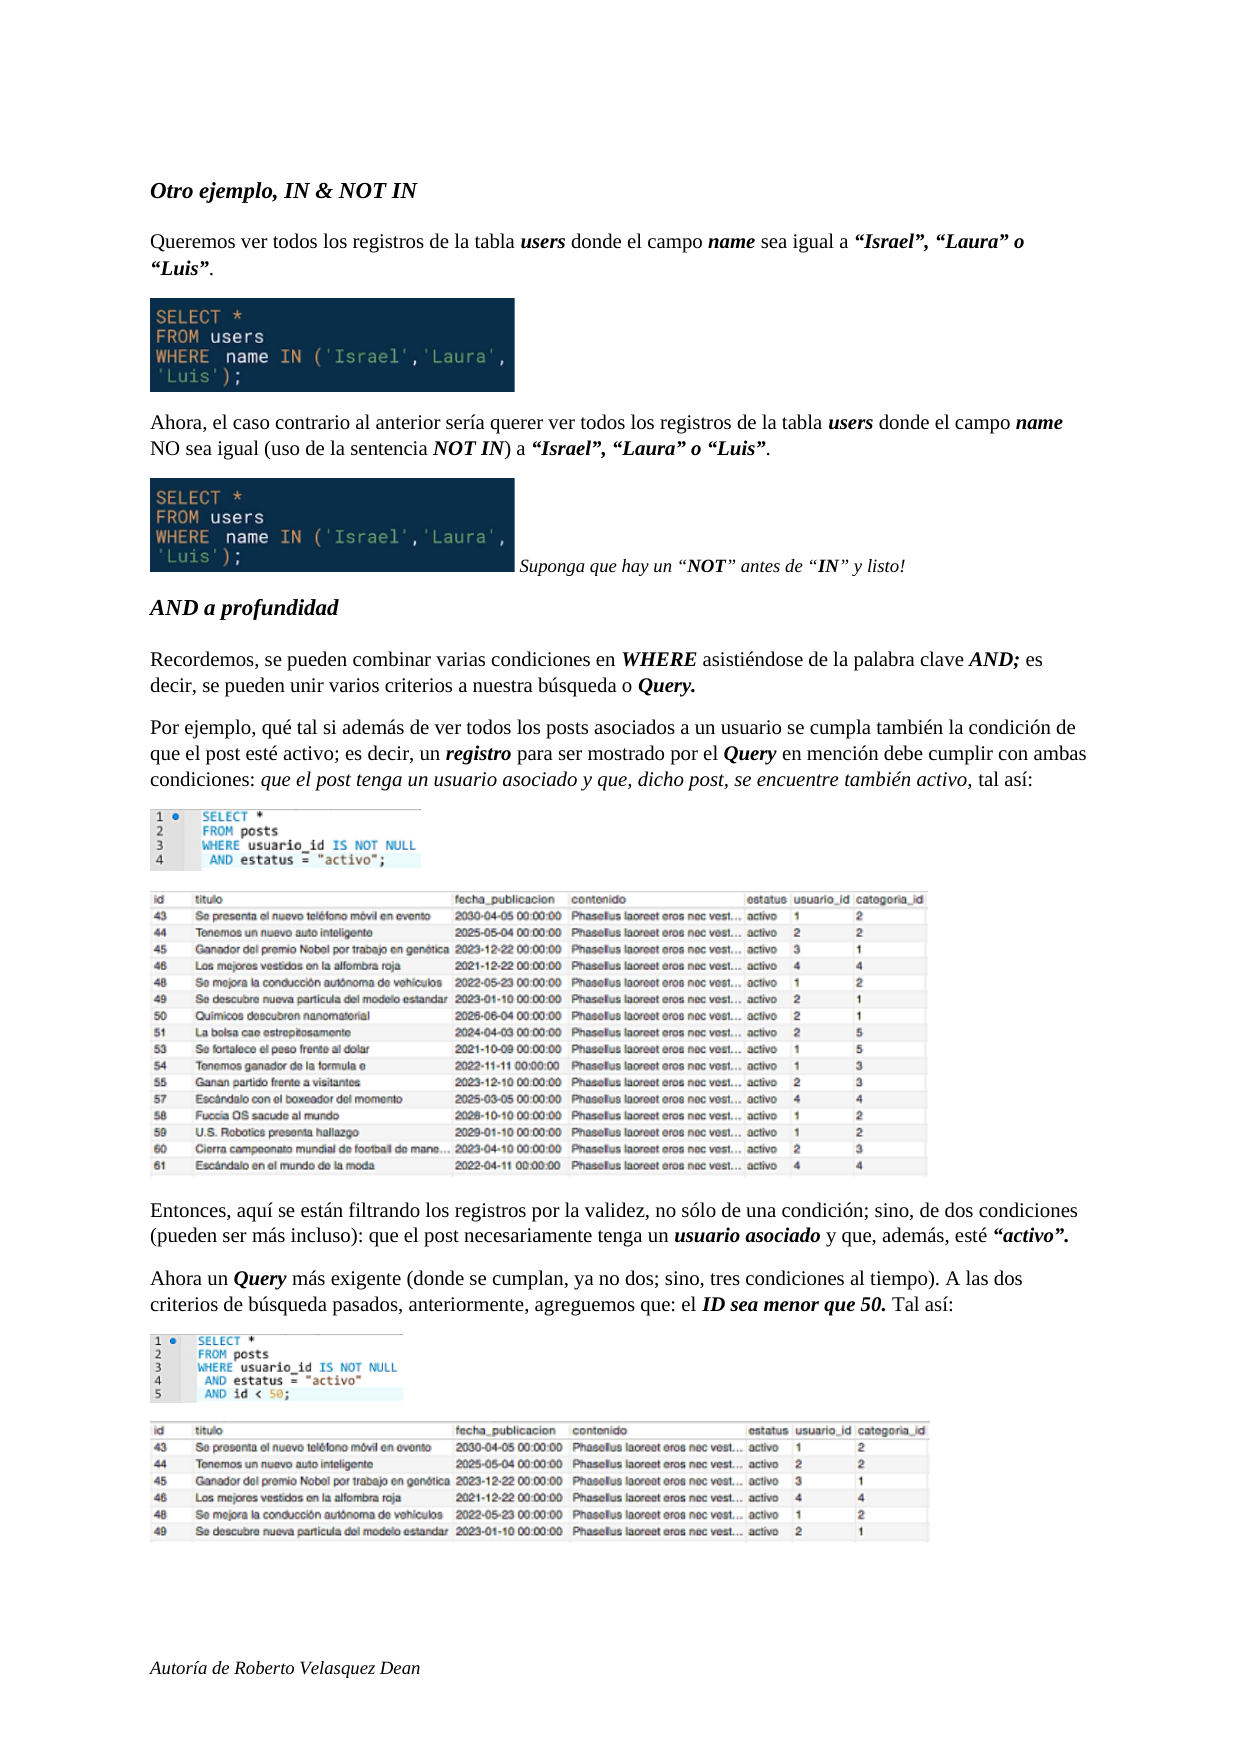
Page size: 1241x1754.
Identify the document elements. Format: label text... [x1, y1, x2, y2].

text Ahora, el caso contrario al anterior sería querer ver todos los registros de la tabla users donde el campo name NO sea igual (uso de la sentencia NOT IN) a “Israel”, “Laura” o “Luis”. [150, 410, 1090, 460]
picture [150, 809, 421, 871]
picture [150, 1421, 930, 1543]
text Ahora un Query más exigente (donde se cumplan, ya no dos; sino, tres condiciones al tiempo). A las dos criterios de búsqueda pasados, anteriormente, agreguemos que: el ID sea menor que 50. Tal así: [150, 1266, 1090, 1316]
picture [150, 478, 515, 572]
text Por ejemplo, qué tal si además de ver todos los posts asociados a un usuario se cumpla también la condición de que el post esté activo; es decir, un registro para ser mostrado por el Query en mención debe cumplir con ambas condiciones: que el post tenga un usuario asociado y que, dicho post, se encuentre también activo, tal así: [150, 715, 1090, 791]
picture [150, 891, 928, 1177]
text Entonces, aquí se están filtrando los registros por la validez, no sólo de una condición; sino, de dos condiciones (pueden ser más incluso): que el post necesariamente tenga un usuario asociado y que, además, esté “activo”. [150, 1197, 1090, 1247]
picture [150, 298, 515, 392]
text Recordemos, se pueden combinar varias condiciones en WHERE asistiéndose de la palabra clave AND; es decir, se pueden unir varios criterios a nuestra búsqueda o Query. [150, 621, 1090, 697]
picture [150, 1334, 403, 1403]
subtitle AND a profundidad [150, 594, 1090, 621]
text Queremos ver todos los registros de la tabla users donde el campo name sea igual a “Israel”, “Laura” o “Luis”. [150, 203, 1090, 279]
subtitle Otro ejemplo, IN & NOT IN [150, 177, 1090, 203]
